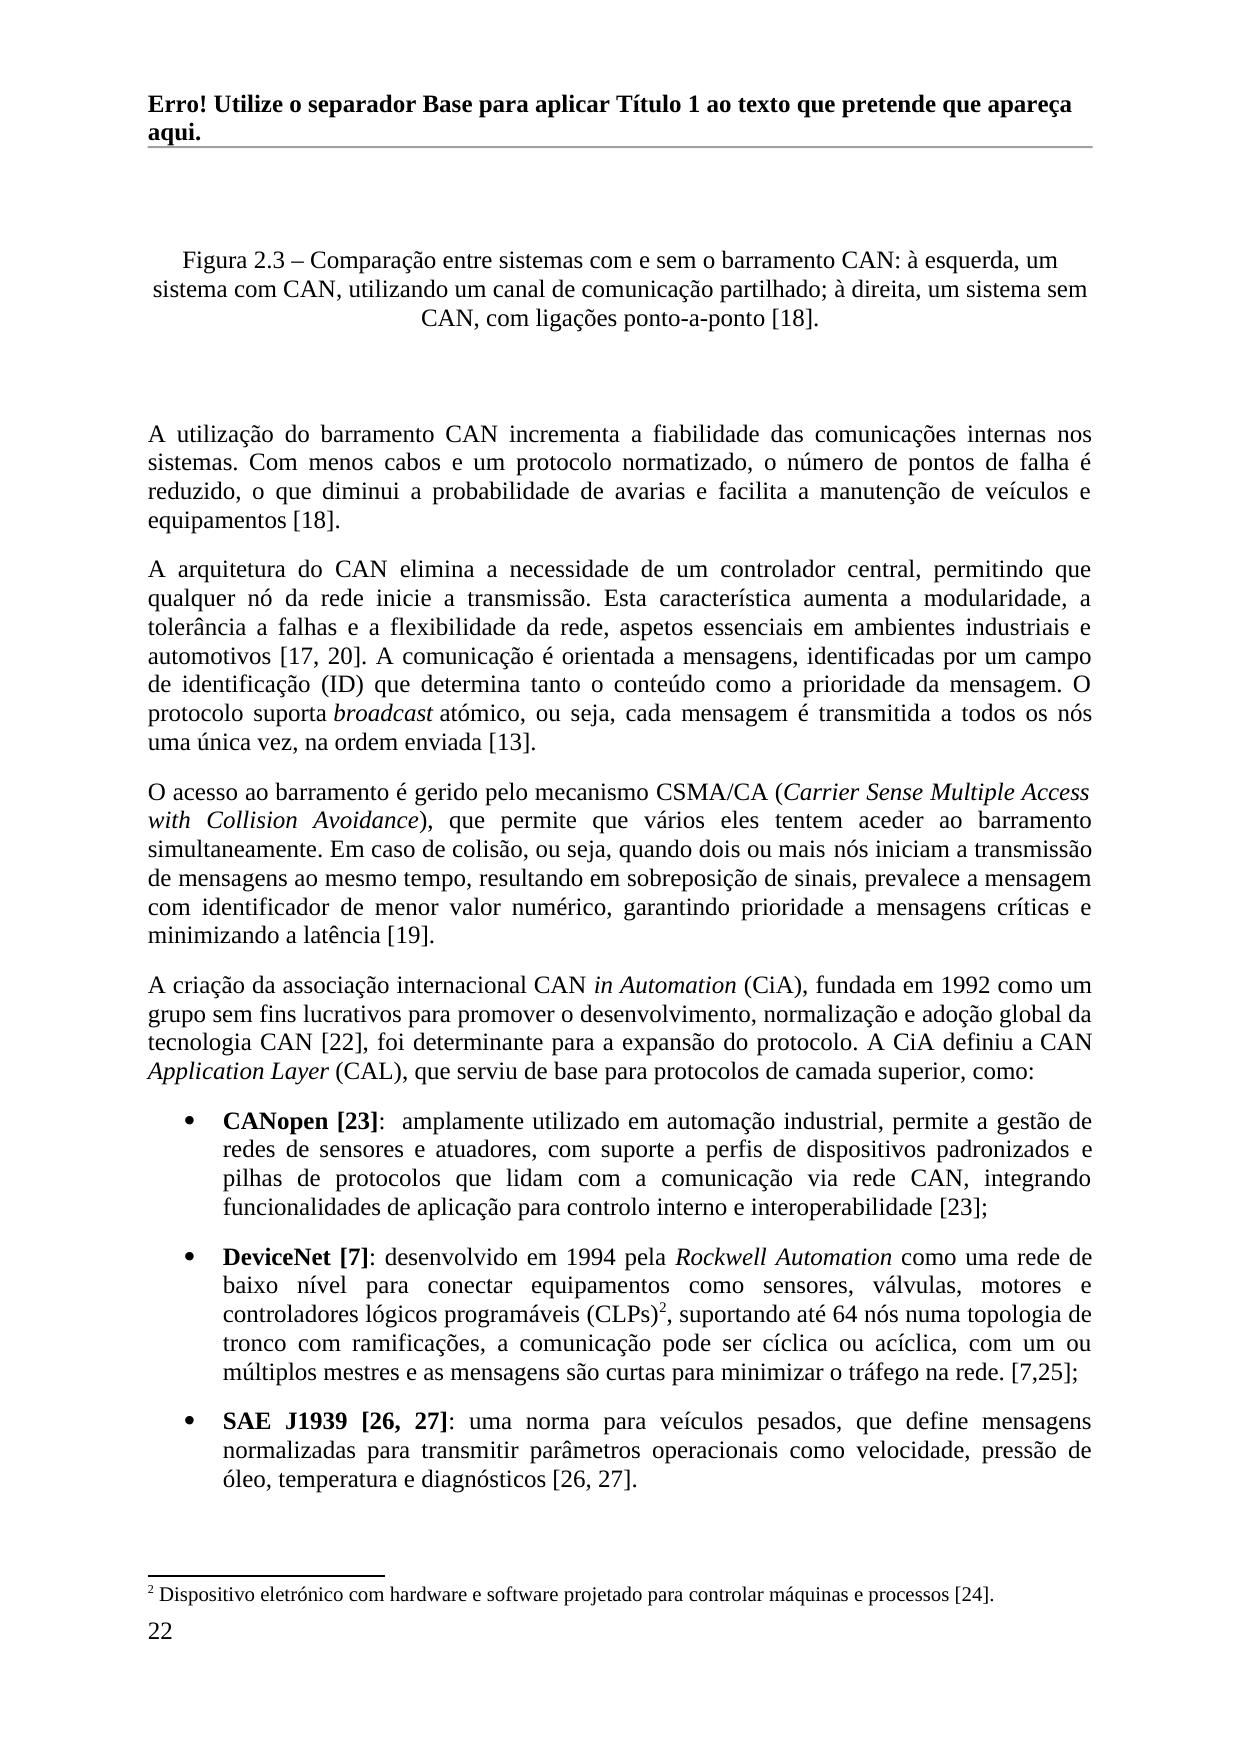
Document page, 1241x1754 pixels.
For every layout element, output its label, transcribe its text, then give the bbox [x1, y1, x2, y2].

text A utilização do barramento CAN incrementa a fiabilidade das comunicações internas nos sistemas. Com menos cabos e um protocolo normatizado, o número de pontos de falha é reduzido, o que diminui a probabilidade de avarias e facilita a manutenção de veículos e equipamentos [18]. [148, 419, 1092, 534]
list CANopen [23]: amplamente utilizado em automação industrial, permite a gestão de redes de sensores e atuadores, com suporte a perfis de dispositivos padronizados e pilhas de protocolos que lidam com a comunicação via rede CAN, integrando funcionalidades de aplicação para controlo interno e interoperabilidade [23]; [185, 1106, 1092, 1221]
text O acesso ao barramento é gerido pelo mecanismo CSMA/CA (Carrier Sense Multiple Access with Collision Avoidance), que permite que vários eles tentem aceder ao barramento simultaneamente. Em caso de colisão, ou seja, quando dois ou mais nós iniciam a transmissão de mensagens ao mesmo tempo, resultando em sobreposição de sinais, prevalece a mensagem com identificador de menor valor numérico, garantindo prioridade a mensagens críticas e minimizando a latência [19]. [148, 777, 1092, 949]
list DeviceNet [7]: desenvolvido em 1994 pela Rockwell Automation como uma rede de baixo nível para conectar equipamentos como sensores, válvulas, motores e controladores lógicos programáveis (CLPs), suportando até 64 nós numa topologia de tronco com ramificações, a comunicação pode ser cíclica ou acíclica, com um ou múltiplos mestres e as mensagens são curtas para minimizar o tráfego na rede. [7,25]; [185, 1242, 1092, 1385]
list SAE J1939 [26, 27]: uma norma para veículos pesados, que define mensagens normalizadas para transmitir parâmetros operacionais como velocidade, pressão de óleo, temperatura e diagnósticos [26, 27]. [185, 1406, 1092, 1492]
text A arquitetura do CAN elimina a necessidade de um controlador central, permitindo que qualquer nó da rede inicie a transmissão. Esta característica aumenta a modularidade, a tolerância a falhas e a flexibilidade da rede, aspetos essenciais em ambientes industriais e automotivos [17, 20]. A comunicação é orientada a mensagens, identificadas por um campo de identificação (ID) que determina tanto o conteúdo como a prioridade da mensagem. O protocolo suporta broadcast atómico, ou seja, cada mensagem é transmitida a todos os nós uma única vez, na ordem enviada [13]. [148, 554, 1092, 756]
text A criação da associação internacional CAN in Automation (CiA), fundada em 1992 como um grupo sem fins lucrativos para promover o desenvolvimento, normalização e adoção global da tecnologia CAN [22], foi determinante para a expansão do protocolo. A CiA definiu a CAN Application Layer (CAL), que serviu de base para protocolos de camada superior, como: [148, 970, 1092, 1085]
